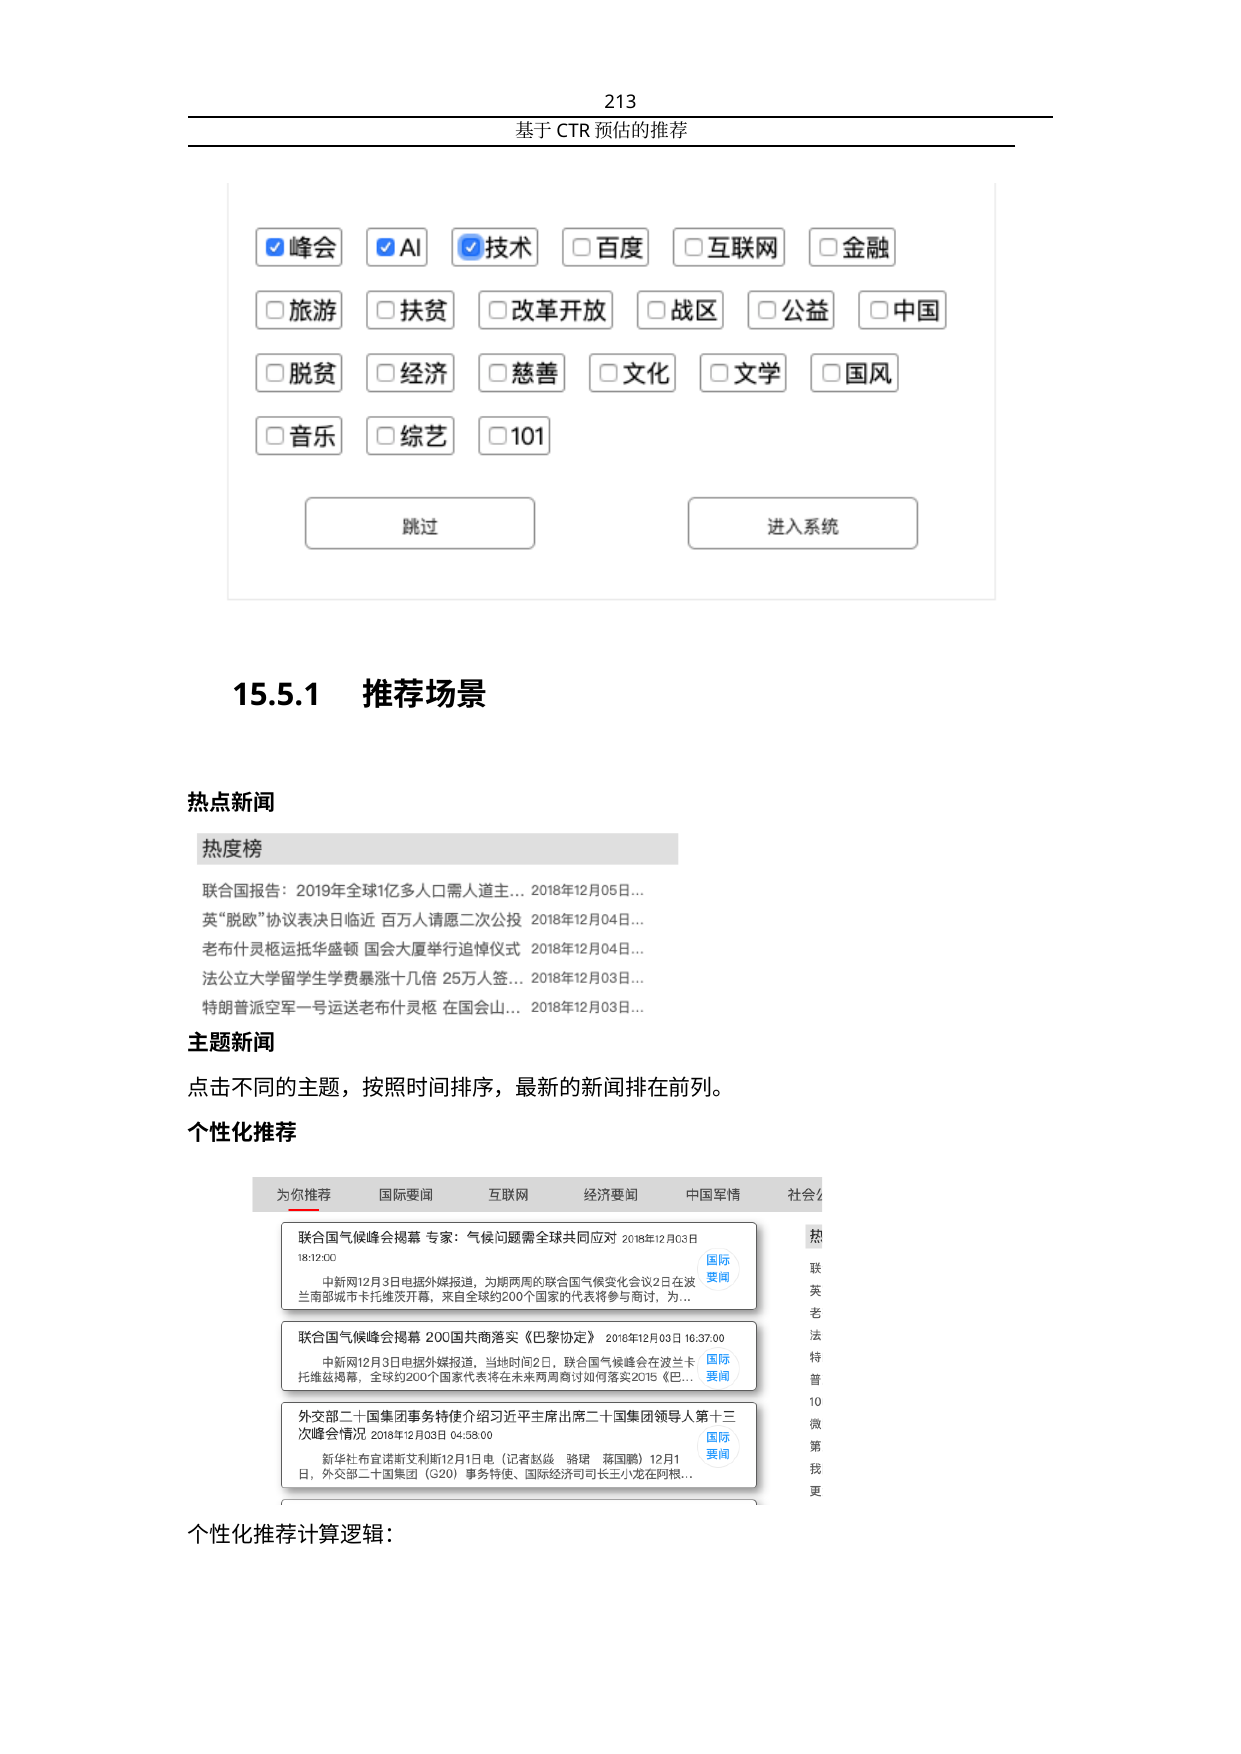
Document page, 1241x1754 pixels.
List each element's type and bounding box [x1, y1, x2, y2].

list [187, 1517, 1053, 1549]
picture [187, 183, 1053, 626]
picture [187, 832, 694, 1021]
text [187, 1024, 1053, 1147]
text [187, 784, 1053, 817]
picture [187, 1171, 823, 1505]
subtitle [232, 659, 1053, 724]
